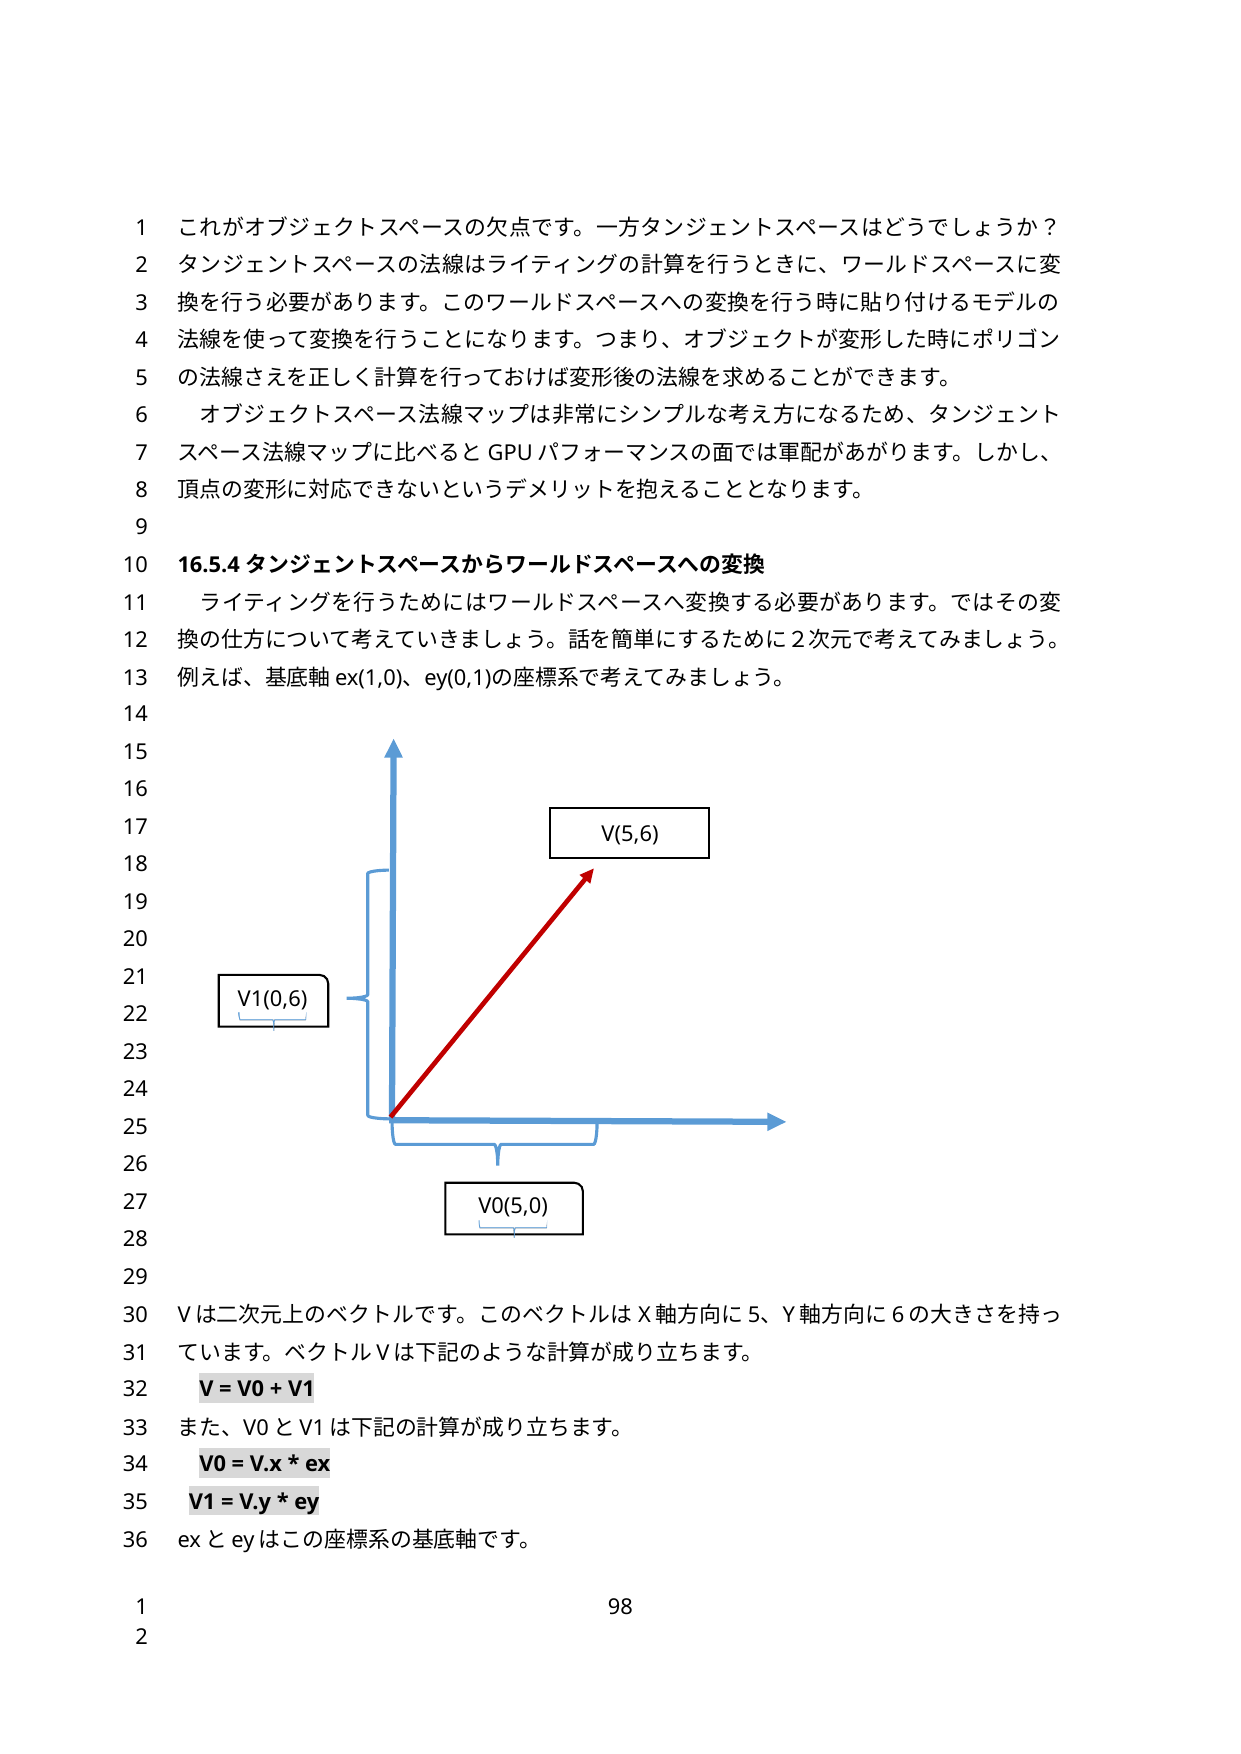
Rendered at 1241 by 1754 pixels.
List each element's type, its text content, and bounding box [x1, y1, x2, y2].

text これがオブジェクトスペースの欠点です。一方タンジェントスペースはどうでしょうか？タンジェントスペースの法線はライティングの計算を行うときに、ワールドスペースに変換を行う必要があります。このワールドスペースへの変換を行う時に貼り付けるモデルの法線を使って変換を行うことになります。つまり、オブジェクトが変形した時にポリゴンの法線さえを正しく計算を行っておけば変形後の法線を求めることができます。 [177, 207, 1063, 394]
text 例えば、基底軸ex(1,0)、ey(0,1)の座標系で考えてみましょう。 [177, 657, 1063, 694]
text オブジェクトスペース法線マップは非常にシンプルな考え方になるため、タンジェントスペース法線マップに比べるとGPUパフォーマンスの面では軍配があがります。しかし、頂点の変形に対応できないというデメリットを抱えることとなります。 [177, 394, 1063, 507]
text ライティングを行うためにはワールドスペースへ変換する必要があります。ではその変換の仕方について考えていきましょう。話を簡単にするために２次元で考えてみましょう。 [177, 582, 1063, 657]
text 16.5.4 タンジェントスペースからワールドスペースへの変換 [177, 544, 1063, 582]
text Vは二次元上のベクトルです。このベクトルはX軸方向に5、Y軸方向に6の大きさを持っています。ベクトルVは下記のような計算が成り立ちます。 [177, 1294, 1063, 1369]
text exとeyはこの座標系の基底軸です。 [177, 1519, 1063, 1557]
text また、V0とV1は下記の計算が成り立ちます。 [177, 1407, 1063, 1444]
text V = V0 + V1 [177, 1369, 1063, 1407]
text V1 = V.y * ey [177, 1482, 1063, 1519]
text V0 = V.x * ex [177, 1444, 1063, 1482]
